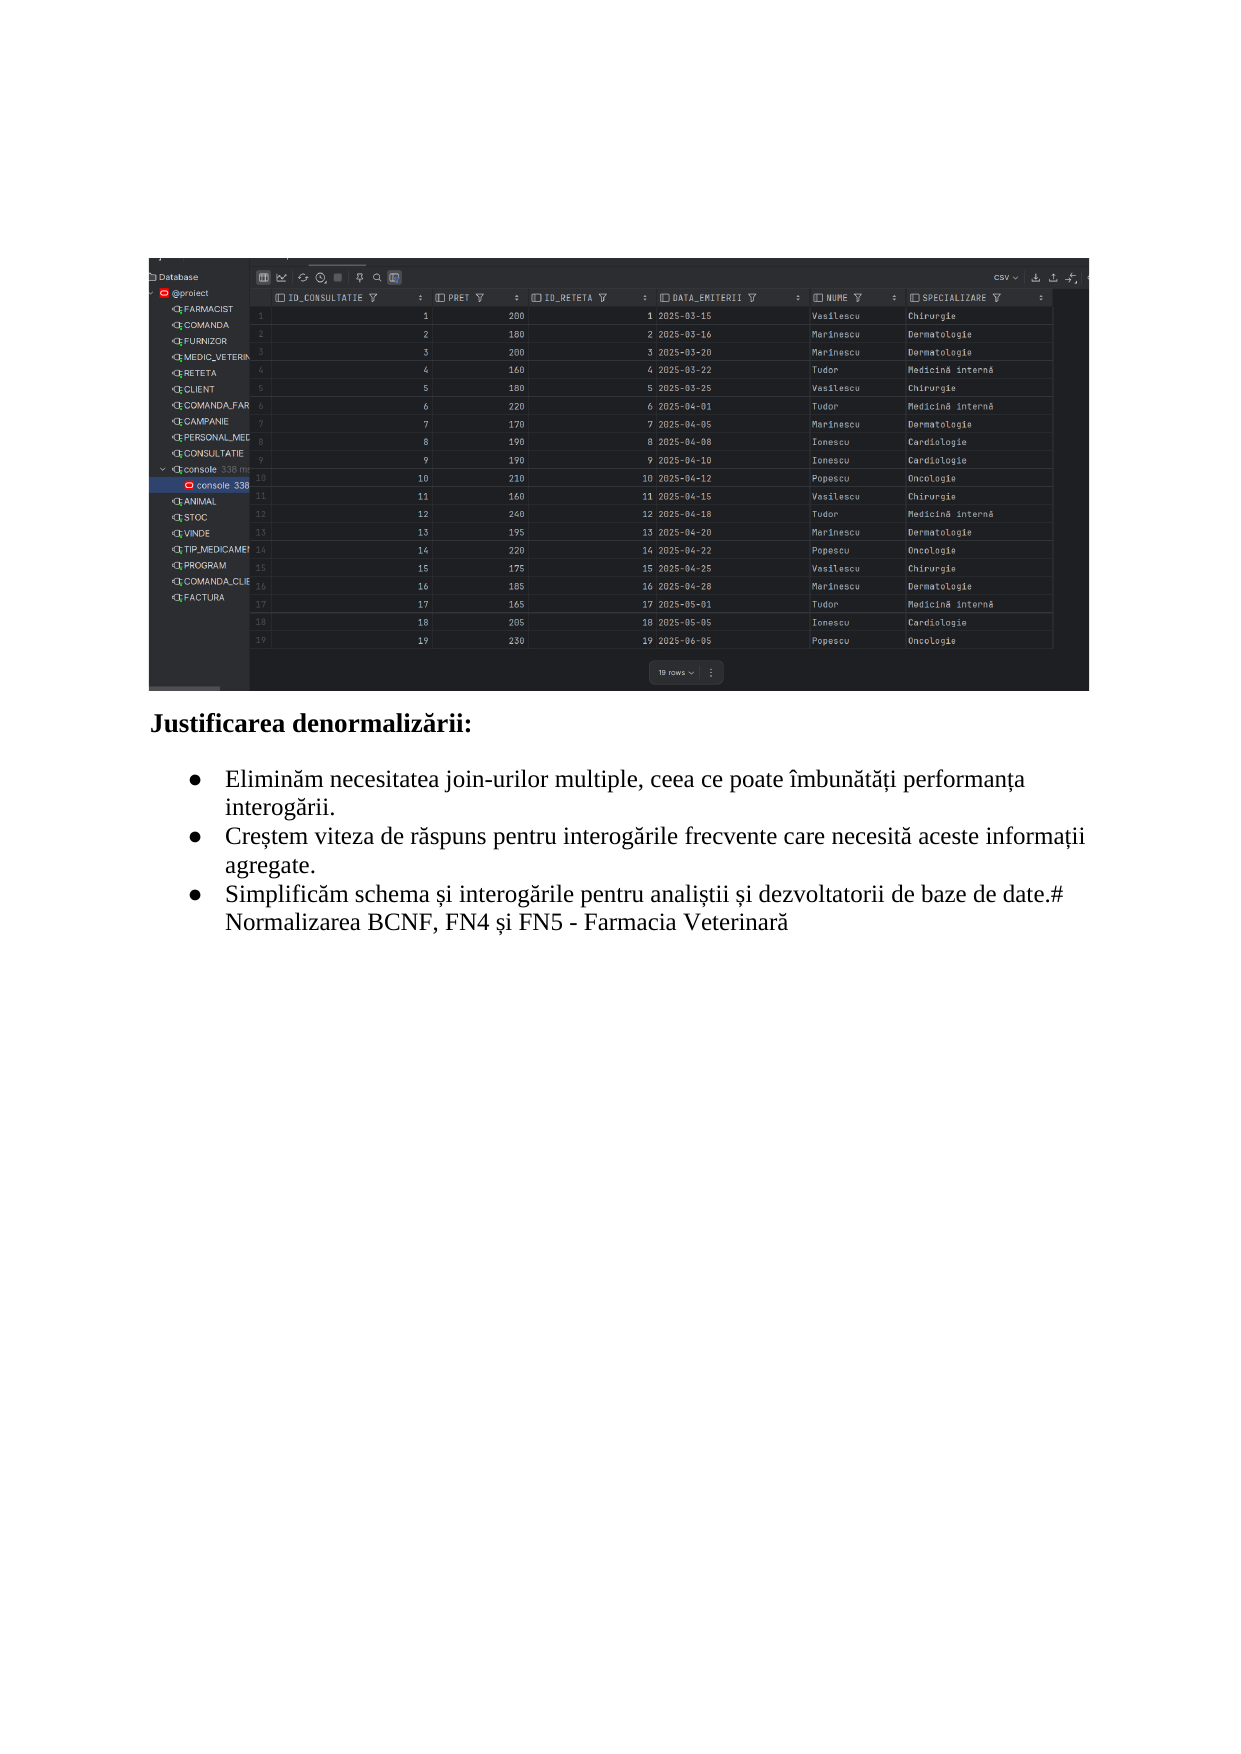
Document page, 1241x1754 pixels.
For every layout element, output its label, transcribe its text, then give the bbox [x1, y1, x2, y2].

list Eliminăm necesitatea join-urilor multiple, ceea ce poate îmbunătăți performanța interogării. [187, 764, 1090, 821]
list Simplificăm schema și interogările pentru analiștii și dezvoltatorii de baze de date.# Normalizarea BCNF, FN4 și FN5 - Farmacia Veterinară [187, 879, 1090, 936]
list Creștem viteza de răspuns pentru interogările frecvente care necesită aceste informații agregate. [187, 821, 1090, 879]
picture [148, 258, 1090, 691]
subtitle Justificarea denormalizării: [150, 707, 1090, 739]
